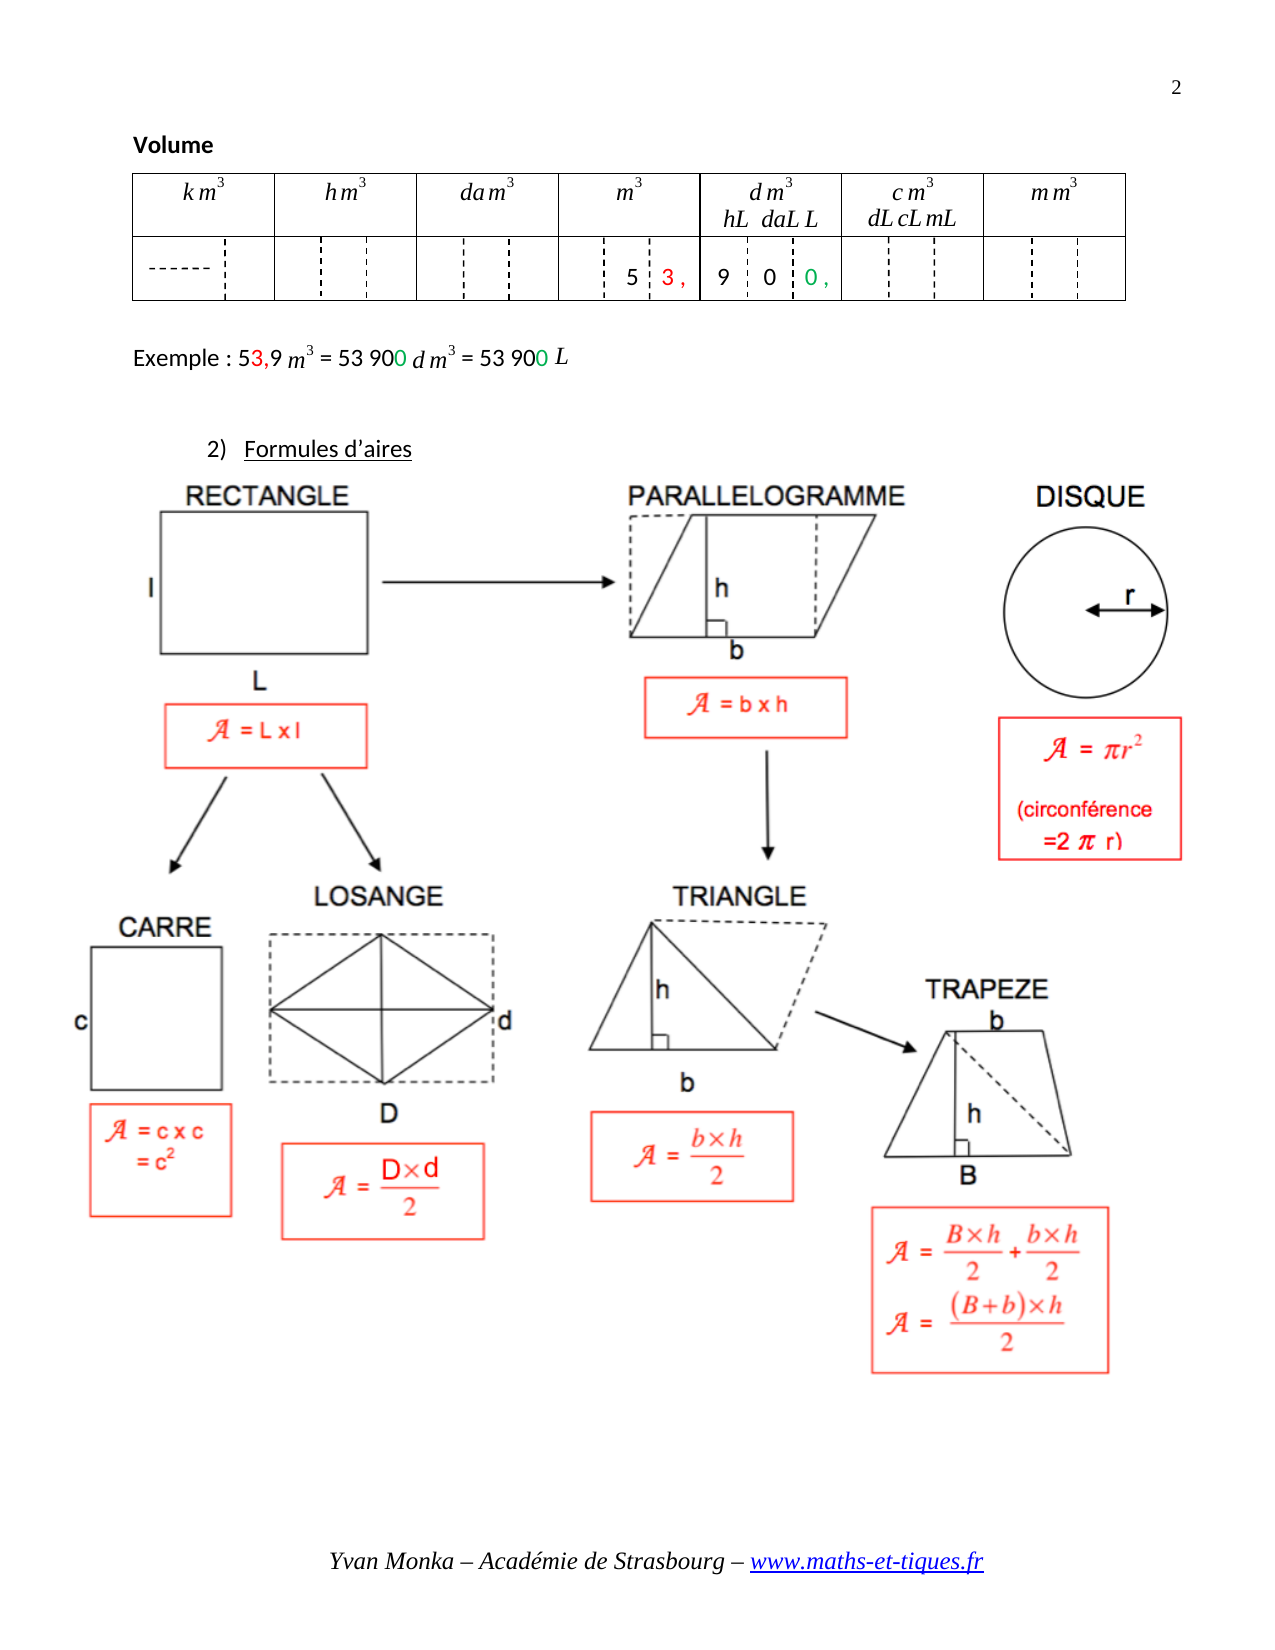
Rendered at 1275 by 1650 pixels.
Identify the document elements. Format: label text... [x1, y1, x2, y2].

table_header [701, 174, 841, 236]
picture [63, 473, 1188, 1376]
text Exemple : 53,9 = 53 900 = 53 900 [133, 341, 1181, 373]
table_cell 9 0 0 , [701, 237, 841, 300]
table_cell 5 3 , [559, 237, 699, 300]
table_cell [275, 237, 416, 300]
table_header [275, 174, 416, 236]
table_cell [133, 237, 274, 300]
table_cell [417, 237, 558, 300]
text Volume [133, 129, 1181, 160]
list Formules d’aires [207, 434, 1181, 464]
table_header [417, 174, 558, 236]
table_cell [984, 237, 1125, 300]
table_header [842, 174, 983, 236]
table_header [559, 174, 699, 236]
table_cell [842, 237, 983, 300]
table_header [984, 174, 1125, 236]
table_header [133, 174, 274, 236]
